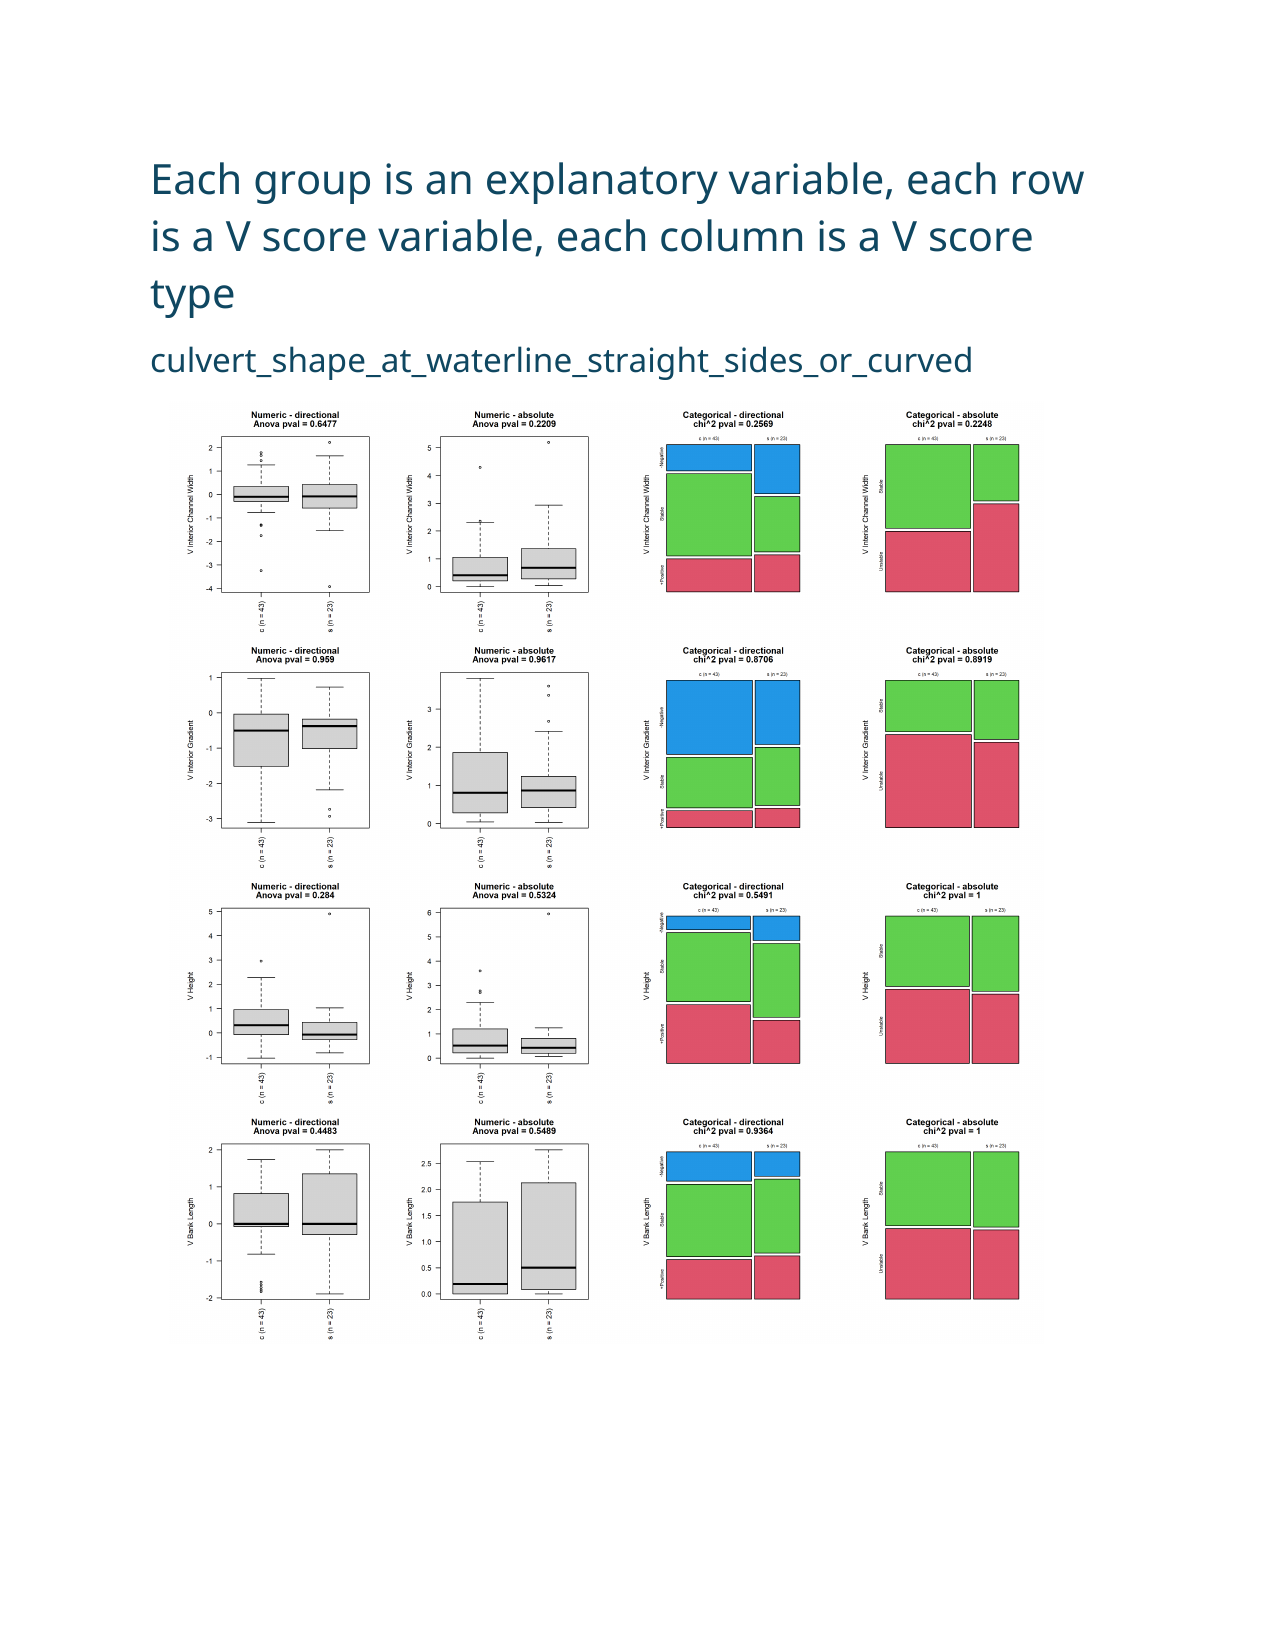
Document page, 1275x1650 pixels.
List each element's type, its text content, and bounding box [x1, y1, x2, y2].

picture [168, 401, 1044, 1344]
subtitle culvert_shape_at_waterline_straight_sides_or_curved [150, 337, 1125, 382]
subtitle Each group is an explanatory variable, each row is a V score variable, each column is a V score type [150, 150, 1125, 320]
